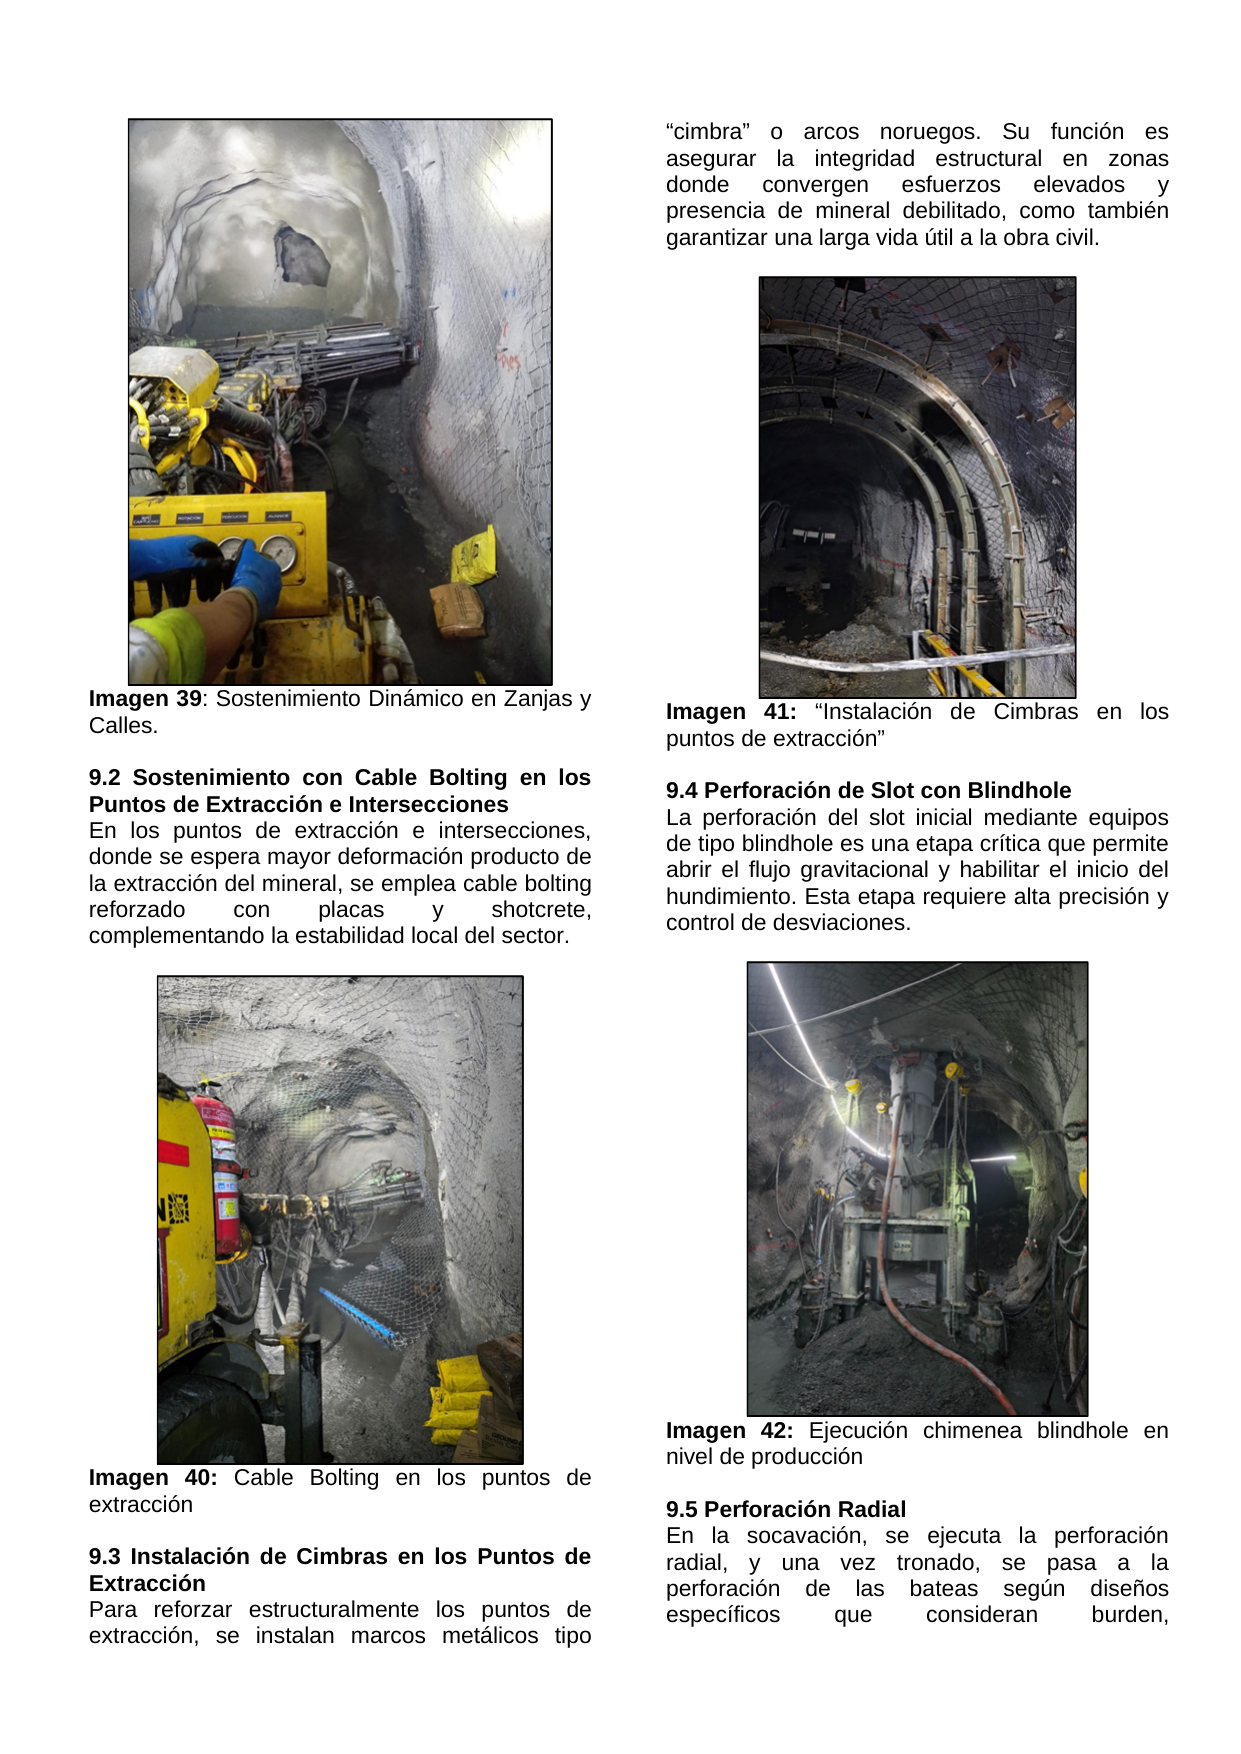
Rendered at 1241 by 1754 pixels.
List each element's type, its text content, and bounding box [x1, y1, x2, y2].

text Para reforzar estructuralmente los puntos de extracción, se instalan marcos metálicos tipo “cimbra” o arcos noruegos. Su función es asegurar la integridad estructural en zonas donde convergen esfuerzos elevados y presencia de mineral debilitado, como también garantizar una larga vida útil a la obra civil. [666, 118, 1169, 250]
text La perforación del slot inicial mediante equipos de tipo blindhole es una etapa crítica que permite abrir el flujo gravitacional y habilitar el inicio del hundimiento. Esta etapa requiere alta precisión y control de desviaciones. [666, 804, 1169, 936]
text 9.5 Perforación Radial [666, 1496, 1169, 1522]
text Para reforzar estructuralmente los puntos de extracción, se instalan marcos metálicos tipo “cimbra” o arcos noruegos. Su función es asegurar la integridad estructural en zonas donde convergen esfuerzos elevados y presencia de mineral debilitado, como también garantizar una larga vida útil a la obra civil. [89, 1596, 592, 1649]
text 9.2 Sostenimiento con Cable Bolting en los Puntos de Extracción e Intersecciones [89, 764, 592, 817]
text En los puntos de extracción e intersecciones, donde se espera mayor deformación producto de la extracción del mineral, se emplea cable bolting reforzado con placas y shotcrete, complementando la estabilidad local del sector. [89, 817, 592, 949]
text Imagen 40: Cable Bolting en los puntos de extracción [89, 1464, 592, 1517]
text 9.4 Perforación de Slot con Blindhole [666, 777, 1169, 804]
picture [746, 961, 1089, 1417]
text 9.3 Instalación de Cimbras en los Puntos de Extracción [89, 1543, 592, 1596]
text Imagen 41: “Instalación de Cimbras en los puntos de extracción” [666, 698, 1169, 751]
picture [758, 276, 1077, 699]
text Imagen 39: Sostenimiento Dinámico en Zanjas y Calles. [89, 685, 592, 738]
text Imagen 42: Ejecución chimenea blindhole en nivel de producción [666, 1417, 1169, 1469]
picture [156, 975, 524, 1465]
picture [127, 118, 553, 686]
